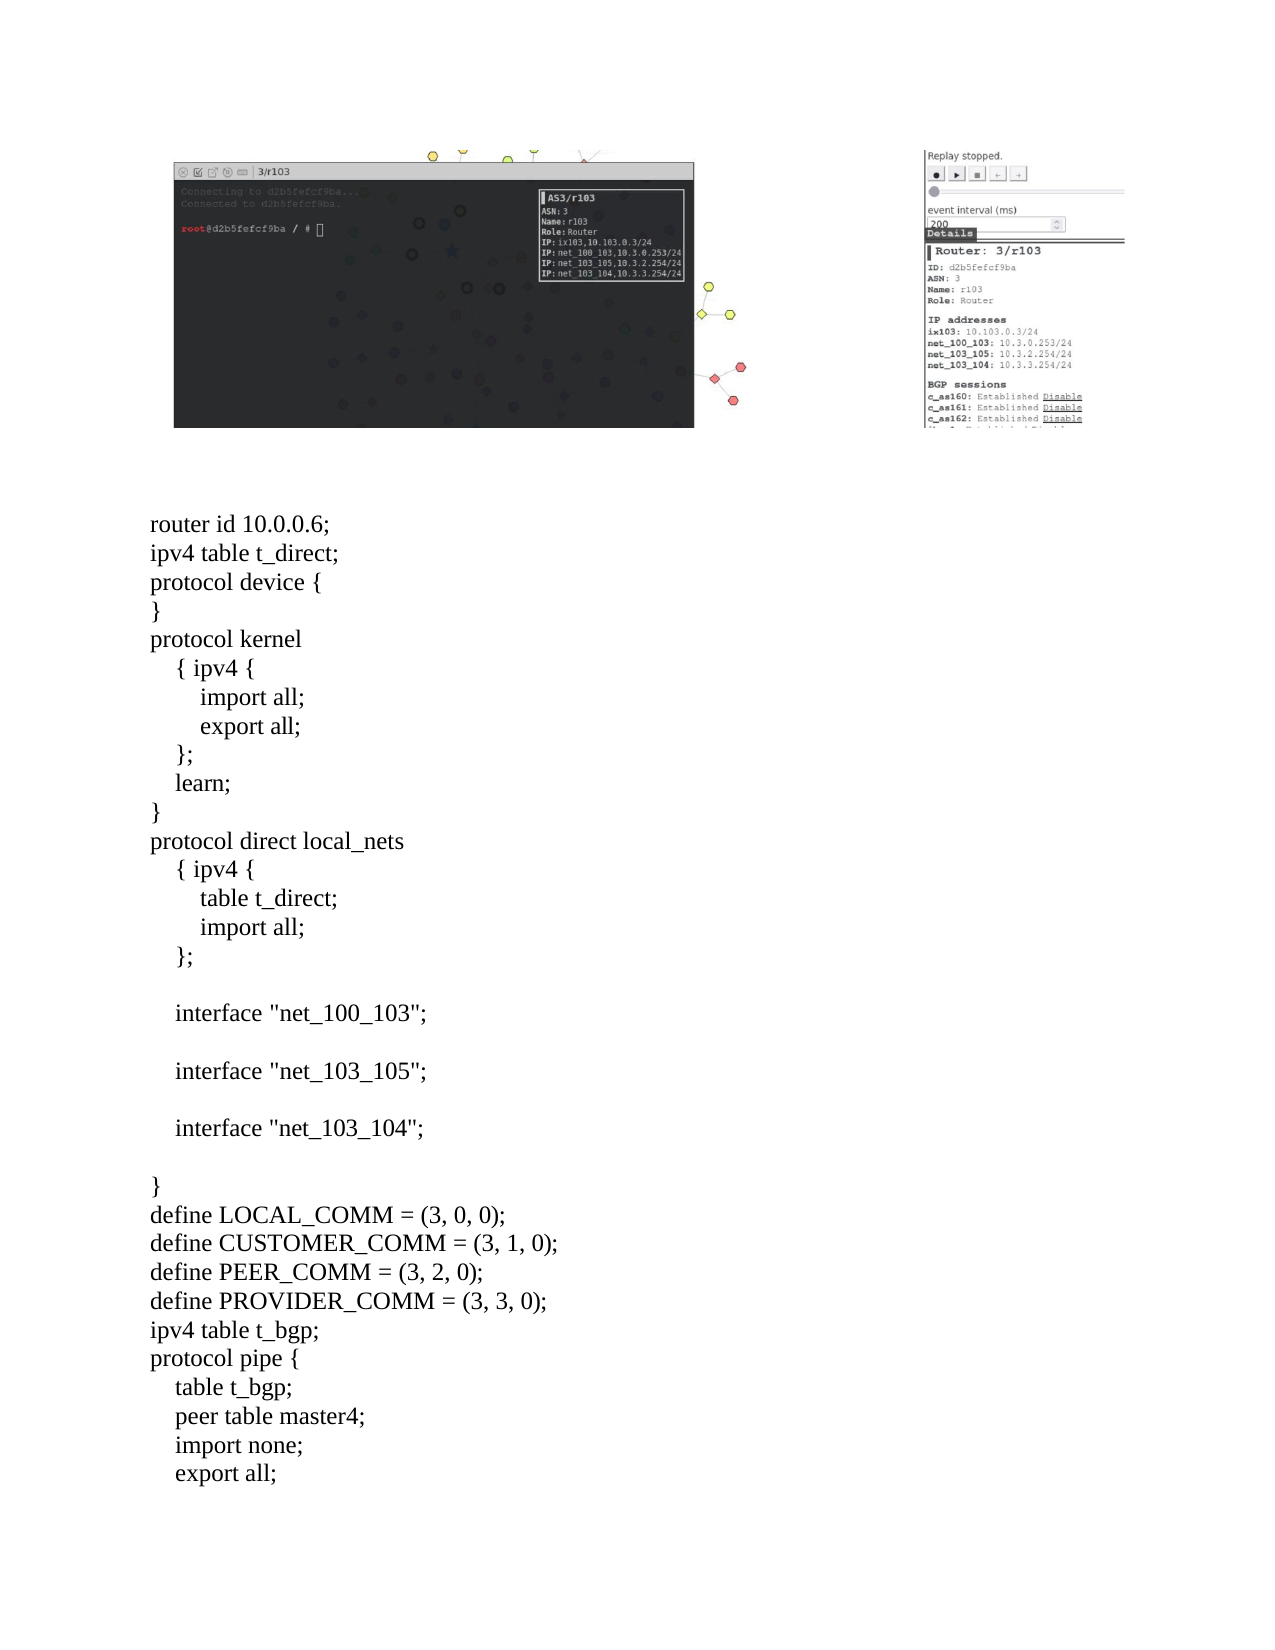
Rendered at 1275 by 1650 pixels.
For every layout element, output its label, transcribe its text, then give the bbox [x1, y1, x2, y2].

text interface "net_100_103"; interface "net_103_105"; interface "net_103_104"; [175, 998, 427, 1142]
text ipv4 table t_bgp; protocol pipe { [150, 1315, 339, 1372]
text protocol direct local_nets { ipv4 { [150, 826, 461, 883]
text learn; [175, 768, 1164, 797]
text }; [175, 739, 1164, 768]
picture [171, 150, 1125, 428]
text table t_direct; import all; [200, 883, 339, 941]
text define CUSTOMER_COMM = (3, 1, 0); [150, 1228, 1164, 1257]
text } [150, 797, 1164, 826]
text }; [175, 941, 1164, 969]
text peer table master4; import none; export all; [175, 1401, 365, 1487]
text define LOCAL_COMM = (3, 0, 0); [150, 1200, 1164, 1228]
text define PROVIDER_COMM = (3, 3, 0); [150, 1286, 1164, 1315]
text import all; export all; [200, 682, 305, 739]
text define PEER_COMM = (3, 2, 0); [150, 1257, 1164, 1286]
text } [150, 596, 1164, 624]
text protocol kernel { ipv4 { [150, 624, 339, 682]
text table t_bgp; [175, 1372, 1164, 1401]
text } [150, 1171, 1164, 1199]
text router id 10.0.0.6; ipv4 table t_direct; protocol device { [150, 509, 365, 596]
